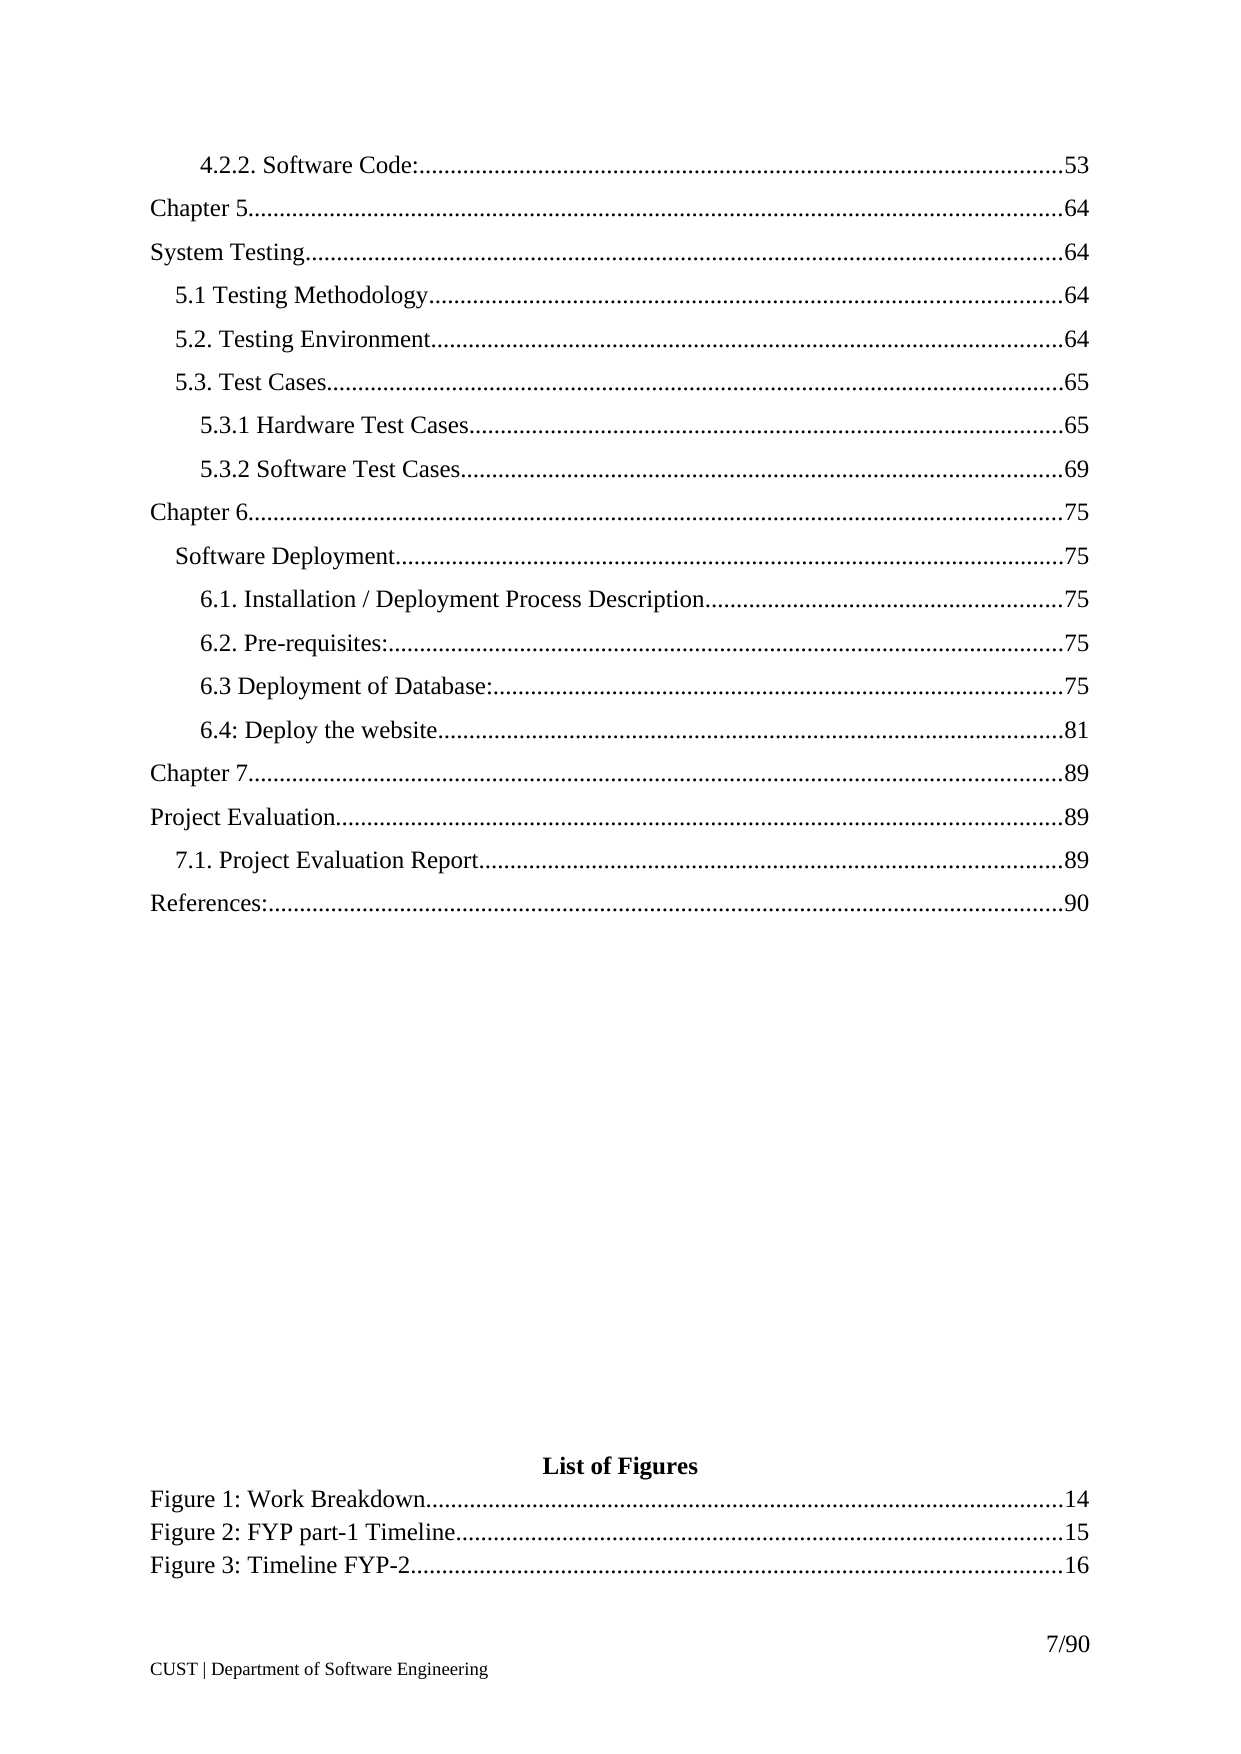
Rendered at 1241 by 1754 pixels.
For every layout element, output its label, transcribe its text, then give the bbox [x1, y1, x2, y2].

text List of Figures [150, 1451, 1090, 1479]
text Figure 2: FYP part-1 Timeline 15 [150, 1517, 1090, 1546]
text Figure 1: Work Breakdown 14 [150, 1484, 1090, 1512]
text Figure 3: Timeline FYP-2 16 [150, 1550, 1090, 1578]
